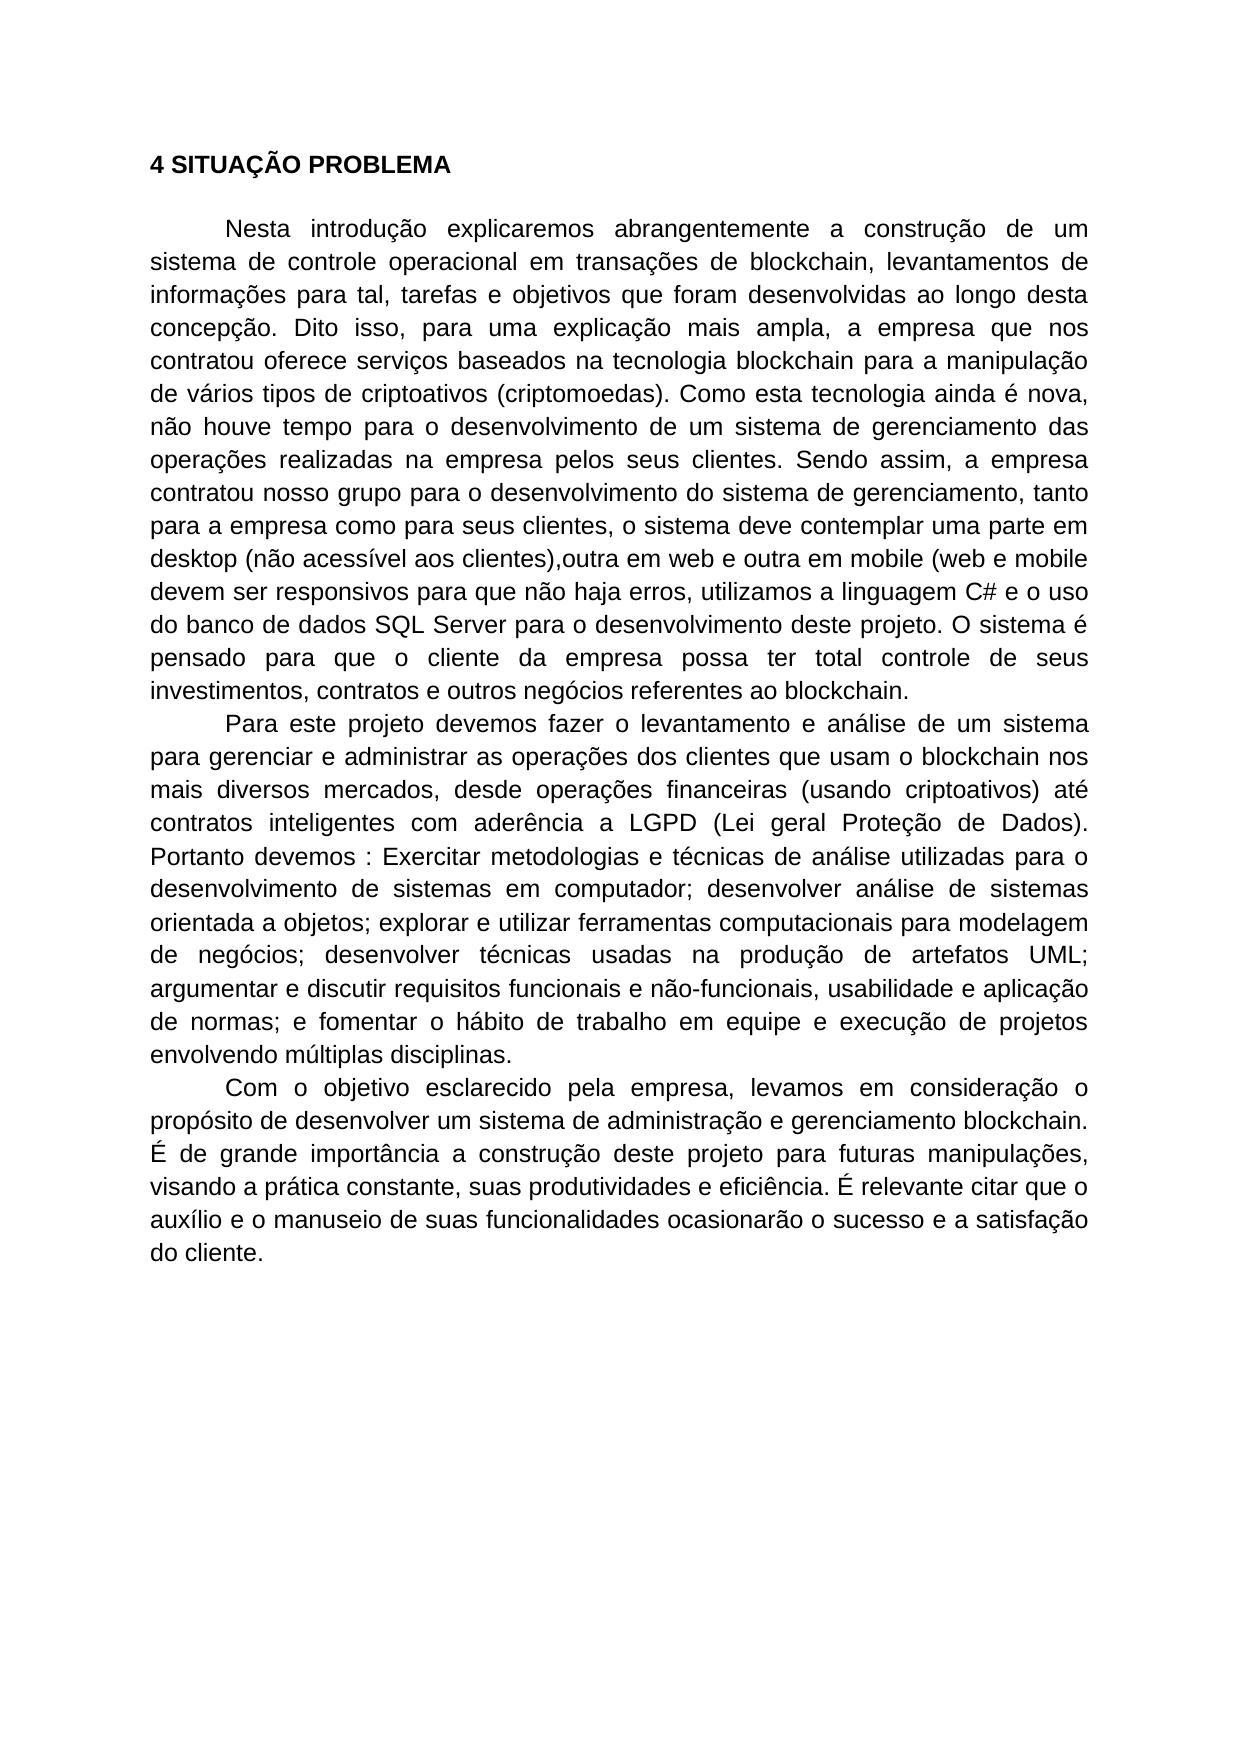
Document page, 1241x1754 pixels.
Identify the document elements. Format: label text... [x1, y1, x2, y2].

text Para este projeto devemos fazer o levantamento e análise de um sistema para gerenciar e administrar as operações dos clientes que usam o blockchain nos mais diversos mercados, desde operações financeiras (usando criptoativos) até contratos inteligentes com aderência a LGPD (Lei geral Proteção de Dados). Portanto devemos : Exercitar metodologias e técnicas de análise utilizadas para o desenvolvimento de sistemas em computador; desenvolver análise de sistemas orientada a objetos; explorar e utilizar ferramentas computacionais para modelagem de negócios; desenvolver técnicas usadas na produção de artefatos UML; argumentar e discutir requisitos funcionais e não-funcionais, usabilidade e aplicação de normas; e fomentar o hábito de trabalho em equipe e execução de projetos envolvendo múltiplas disciplinas. [150, 709, 1090, 1068]
text Nesta introdução explicaremos abrangentemente a construção de um sistema de controle operacional em transações de blockchain, levantamentos de informações para tal, tarefas e objetivos que foram desenvolvidas ao longo desta concepção. Dito isso, para uma explicação mais ampla, a empresa que nos contratou oferece serviços baseados na tecnologia blockchain para a manipulação de vários tipos de criptoativos (criptomoedas). Como esta tecnologia ainda é nova, não houve tempo para o desenvolvimento de um sistema de gerenciamento das operações realizadas na empresa pelos seus clientes. Sendo assim, a empresa contratou nosso grupo para o desenvolvimento do sistema de gerenciamento, tanto para a empresa como para seus clientes, o sistema deve contemplar uma parte em desktop (não acessível aos clientes),outra em web e outra em mobile (web e mobile devem ser responsivos para que não haja erros, utilizamos a linguagem C# e o uso do banco de dados SQL Server para o desenvolvimento deste projeto. O sistema é pensado para que o cliente da empresa possa ter total controle de seus investimentos, contratos e outros negócios referentes ao blockchain. [150, 214, 1090, 705]
subtitle 4 SITUAÇÃO PROBLEMA [150, 150, 1090, 179]
text Com o objetivo esclarecido pela empresa, levamos em consideração o propósito de desenvolver um sistema de administração e gerenciamento blockchain. É de grande importância a construção deste projeto para futuras manipulações, visando a prática constante, suas produtividades e eficiência. É relevante citar que o auxílio e o manuseio de suas funcionalidades ocasionarão o sucesso e a satisfação do cliente. [150, 1073, 1090, 1266]
